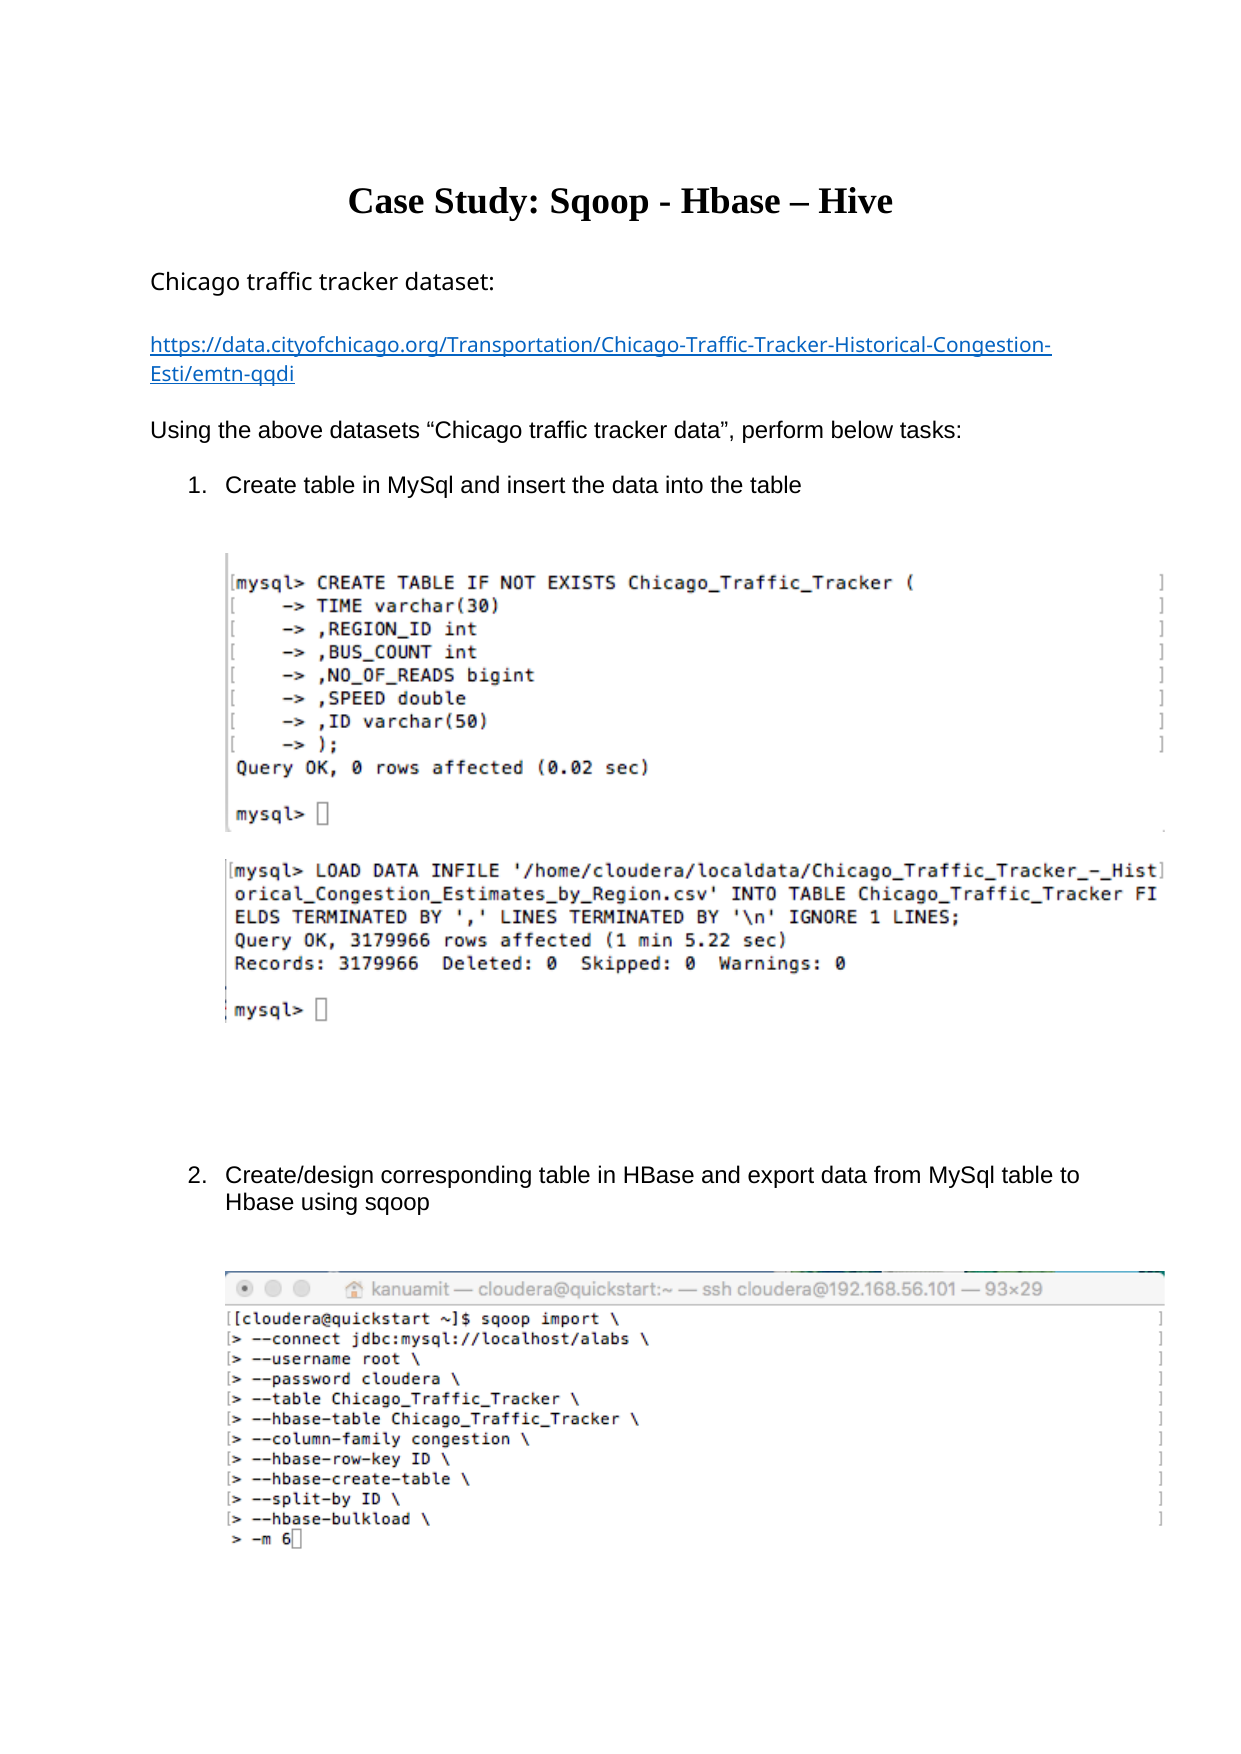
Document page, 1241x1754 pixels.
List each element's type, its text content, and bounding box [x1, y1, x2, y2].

picture [225, 553, 1165, 832]
list Create table in MySql and insert the data into the table [187, 471, 1090, 498]
text https://data.cityofchicago.org/Transportation/Chicago-Traffic-Tracker-Historical-Congestion-Esti/emtn-qqdi [150, 330, 1090, 387]
text Using the above datasets “Chicago traffic tracker data”, perform below tasks: [150, 416, 1090, 443]
text Case Study: Sqoop - Hbase – Hive [150, 179, 1090, 222]
text Chicago traffic tracker dataset: [150, 265, 1090, 298]
list Create/design corresponding table in HBase and export data from MySql table to Hbase using sqoop [187, 1161, 1090, 1216]
picture [225, 1271, 1165, 1566]
picture [225, 859, 1165, 1023]
